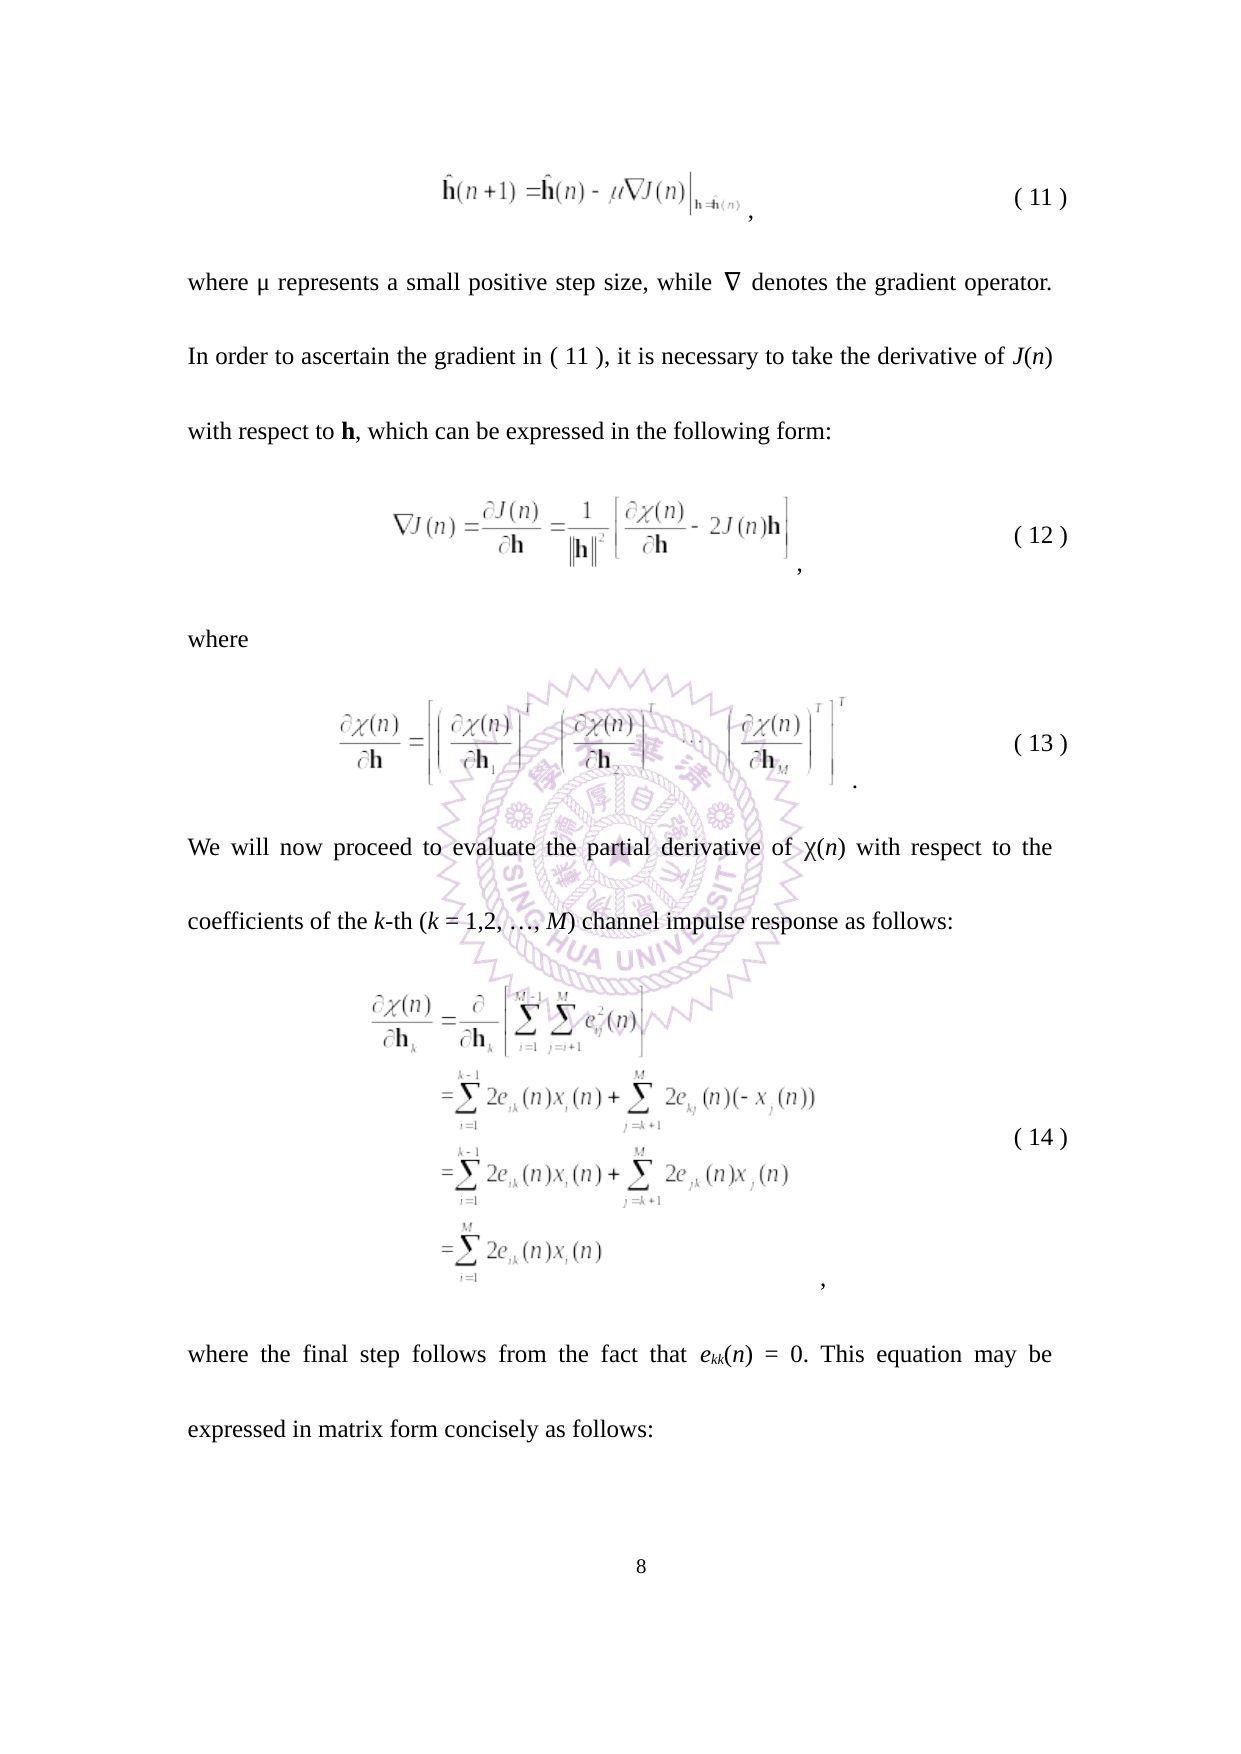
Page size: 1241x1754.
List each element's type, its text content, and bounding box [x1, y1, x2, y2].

table_header ( 14 ) [994, 968, 1087, 1334]
table_header ( 11 ) [994, 159, 1087, 262]
picture [423, 658, 817, 686]
table_header ( 13 ) [994, 686, 1087, 827]
table_header , [199, 478, 994, 619]
picture [423, 939, 817, 968]
table_header . [199, 686, 994, 827]
table_header , [199, 159, 994, 262]
text We will now proceed to evaluate the partial derivative of χ(n) with respect to the coefficients of the k-th (k = 1,2, …, M) channel impulse response as follows: [187, 827, 1053, 939]
text where [187, 619, 1053, 657]
table_header , [199, 968, 994, 1334]
text where μ represents a small positive step size, while ∇ denotes the gradient operator. In order to ascertain the gradient in ( 11 ), it is necessary to take the derivative of J(n) with respect to h, which can be expressed in the following form: [187, 262, 1053, 449]
table_header ( 12 ) [994, 478, 1087, 619]
text where the final step follows from the fact that ekk(n) = 0. This equation may be expressed in matrix form concisely as follows: [187, 1334, 1053, 1447]
